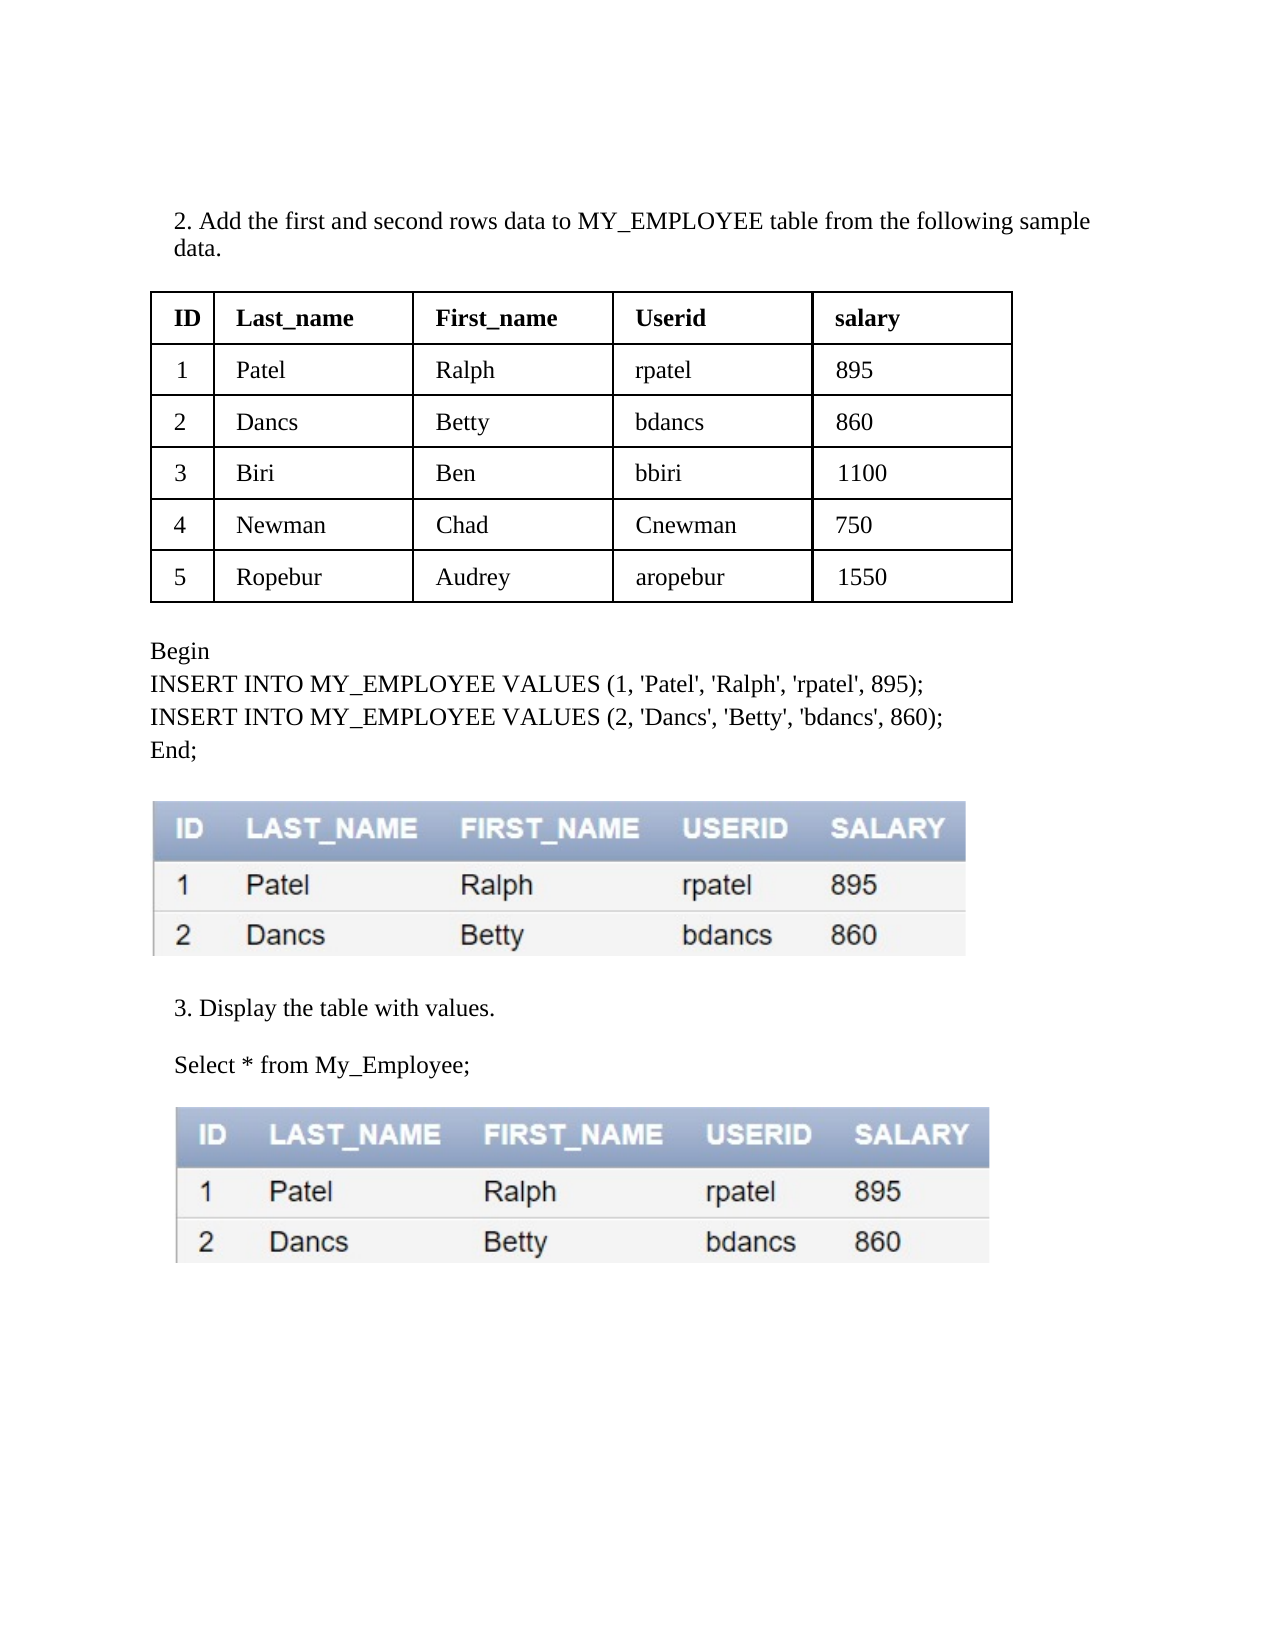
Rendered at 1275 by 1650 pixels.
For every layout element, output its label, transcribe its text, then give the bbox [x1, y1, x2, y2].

table_cell 1550 [814, 551, 1011, 601]
table_cell 3 [152, 448, 213, 498]
table_cell Ralph [414, 345, 612, 394]
table_cell 2 [152, 396, 213, 446]
table_cell Chad [414, 500, 612, 549]
table_header First_name [414, 293, 612, 343]
picture [150, 801, 966, 956]
table_cell Ben [414, 448, 612, 498]
table_cell Ropebur [215, 551, 412, 601]
table_cell Dancs [215, 396, 412, 446]
table_cell 1100 [814, 448, 1011, 498]
text Select * from My_Employee; [174, 1050, 1125, 1079]
table_cell 750 [814, 500, 1011, 549]
picture [173, 1107, 990, 1263]
text INSERT INTO MY_EMPLOYEE VALUES (2, 'Dancs', 'Betty', 'bdancs', 860); [150, 702, 1125, 731]
table_cell aropebur [614, 551, 811, 601]
table_cell rpatel [614, 345, 811, 394]
table_cell bbiri [614, 448, 811, 498]
table_cell 860 [814, 396, 1011, 446]
table_header Last_name [215, 293, 412, 343]
table_cell 5 [152, 551, 213, 601]
table_header ID [152, 293, 213, 343]
table_cell 4 [152, 500, 213, 549]
table_header salary [814, 293, 1011, 343]
table_header Userid [614, 293, 811, 343]
text Begin [150, 636, 1125, 665]
table_cell Betty [414, 396, 612, 446]
text 2. Add the first and second rows data to MY_EMPLOYEE table from the following sample data. [173, 207, 1117, 262]
table_cell 1 [152, 345, 213, 394]
table_cell Newman [215, 500, 412, 549]
text End; [150, 735, 1125, 764]
table_cell Biri [215, 448, 412, 498]
table_cell 895 [814, 345, 1011, 394]
table_cell Patel [215, 345, 412, 394]
table_cell Cnewman [614, 500, 811, 549]
table_cell Audrey [414, 551, 612, 601]
text 3. Display the table with values. [174, 993, 1125, 1021]
text INSERT INTO MY_EMPLOYEE VALUES (1, 'Patel', 'Ralph', 'rpatel', 895); [150, 669, 1125, 698]
table_cell bdancs [614, 396, 811, 446]
